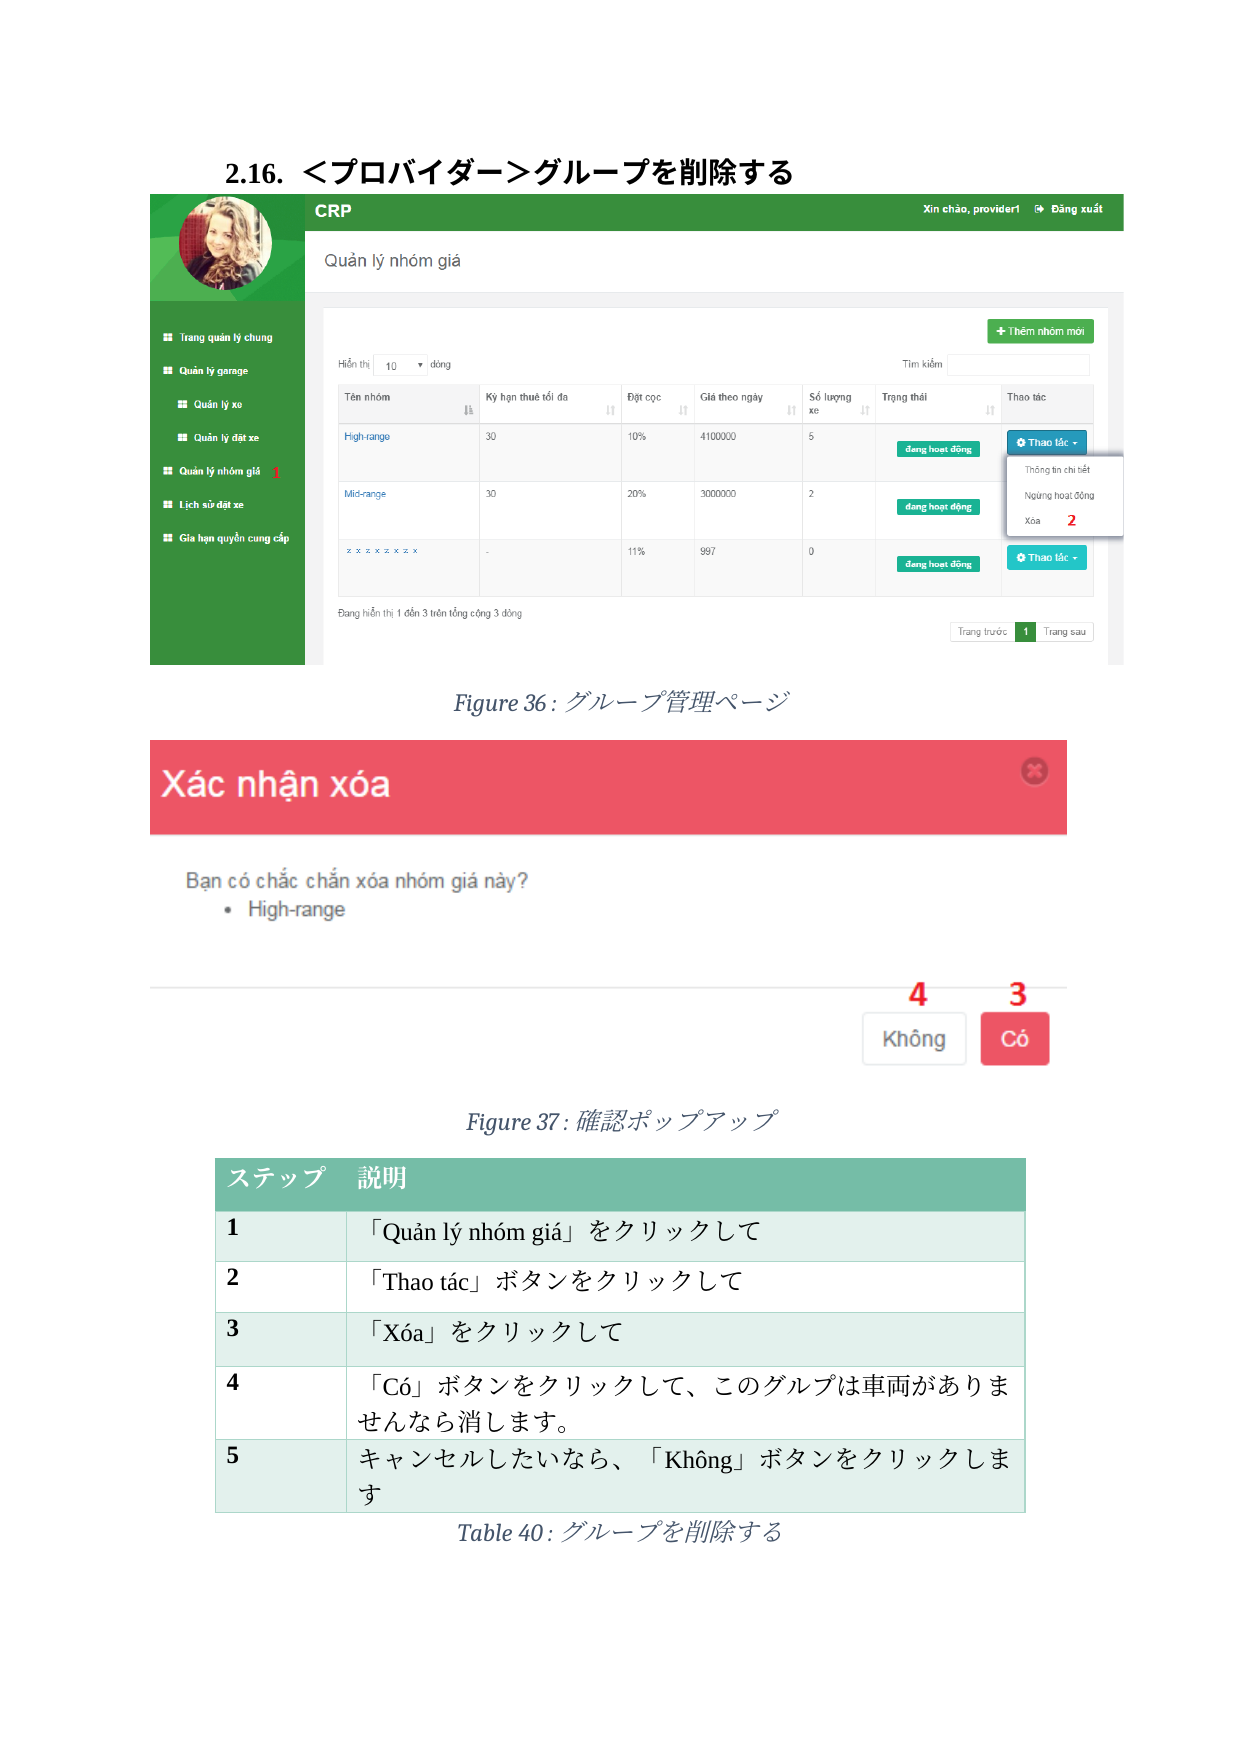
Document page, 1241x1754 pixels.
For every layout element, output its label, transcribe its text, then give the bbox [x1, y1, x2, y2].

table_header ステップ [216, 1159, 346, 1211]
picture [150, 194, 1124, 665]
table_cell 3 [216, 1313, 346, 1366]
text Table 40 : グループを削除する [150, 1513, 1090, 1549]
text Figure 37 : 確認ポップアップ [150, 1101, 1090, 1137]
table_header 説明 [347, 1159, 1024, 1211]
subtitle ＜プロバイダー＞グループを削除する [225, 150, 1090, 192]
table_cell 5 [216, 1440, 346, 1512]
table_cell キャンセルしたいなら、「Không」ボタンをクリックします [347, 1440, 1024, 1512]
table_cell 1 [216, 1212, 346, 1261]
table_cell 「Thao tác」ボタンをクリックして [347, 1262, 1024, 1312]
text Figure 36 : グループ管理ページ [150, 683, 1090, 719]
table_cell 「Quản lý nhóm giá」をクリックして [347, 1212, 1024, 1261]
picture [150, 740, 1067, 1083]
table_cell 「Xóa」をクリックして [347, 1313, 1024, 1366]
table_cell 「Có」ボタンをクリックして、このグルプは車両がありませんなら消します。 [347, 1367, 1024, 1439]
table_cell 2 [216, 1262, 346, 1312]
table_cell 4 [216, 1367, 346, 1439]
